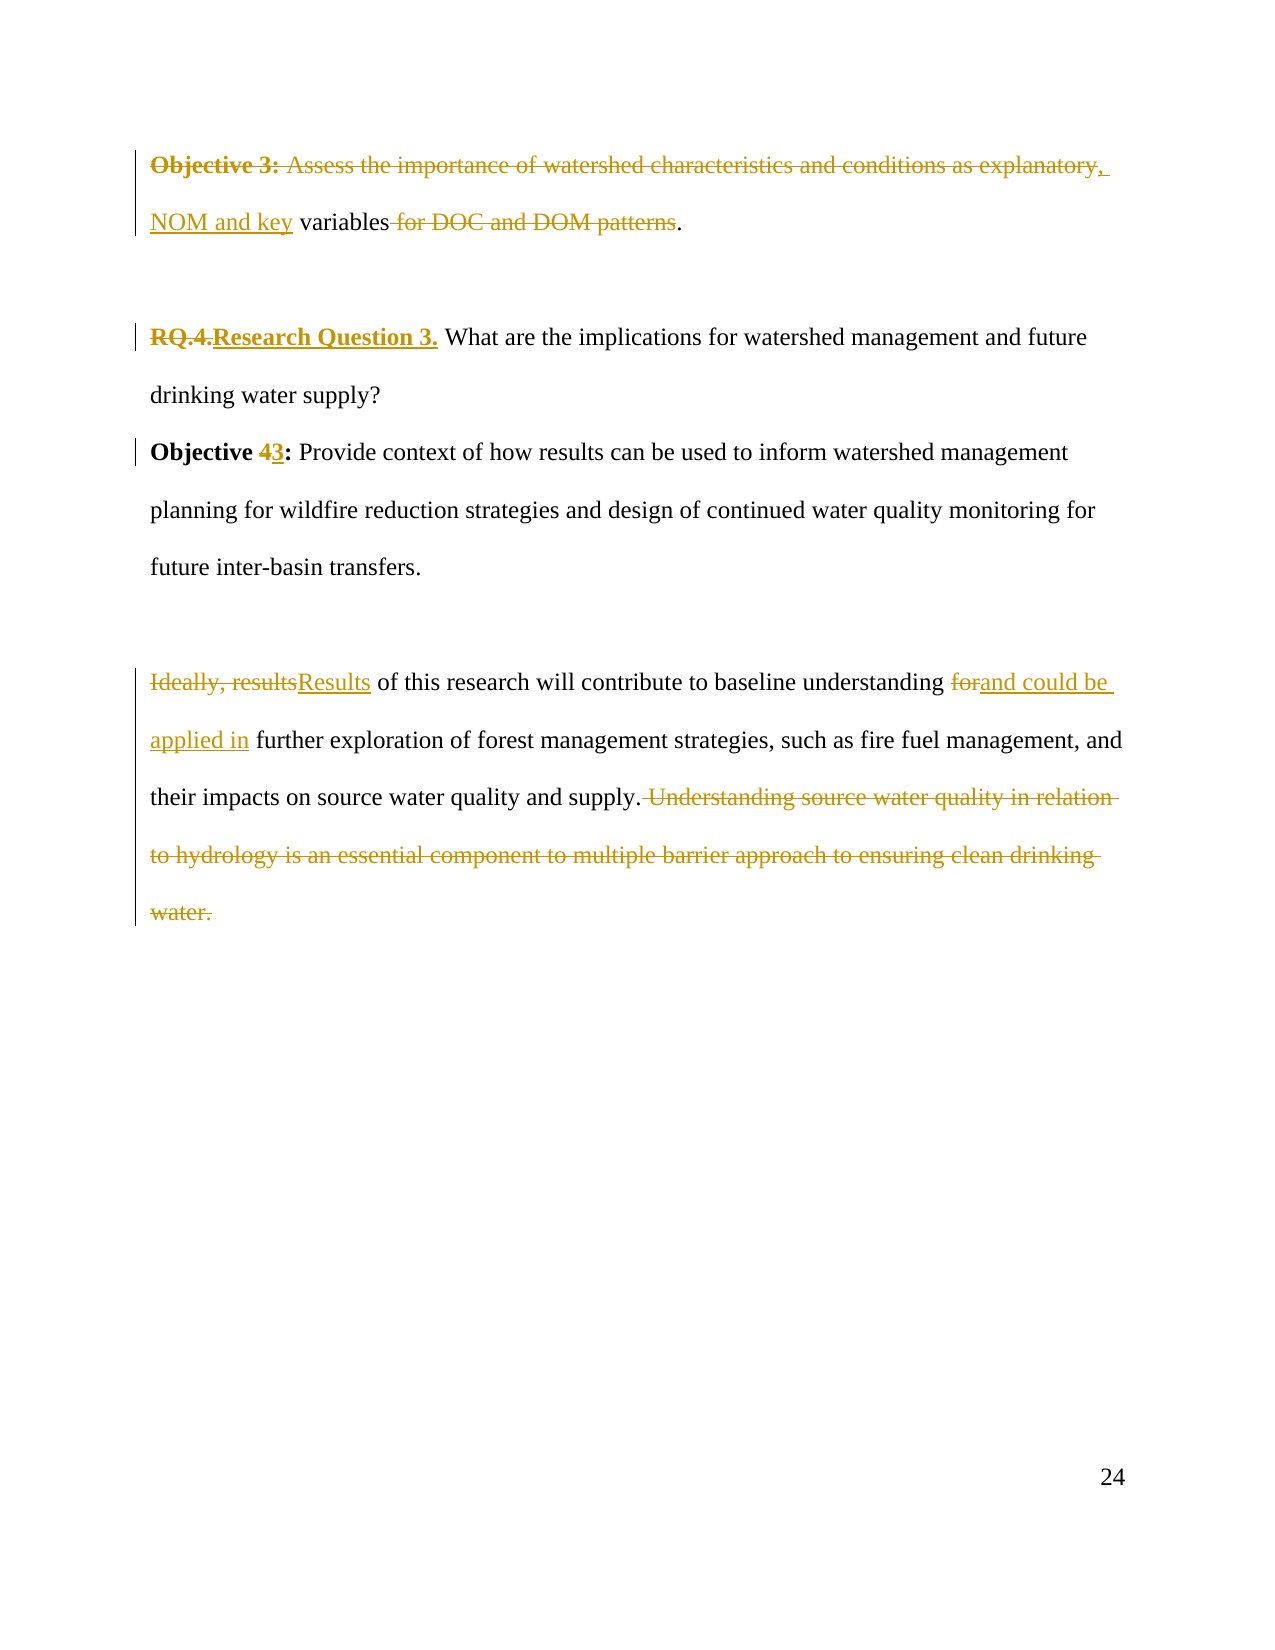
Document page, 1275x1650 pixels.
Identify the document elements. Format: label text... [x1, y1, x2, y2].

text of this research will contribute to baseline understanding further exploration of forest management strategies, such as fire fuel management, and their impacts on source water quality and supply. [150, 667, 1125, 926]
text What are the implications for watershed management and future drinking water supply? [150, 322, 1125, 409]
text Objective : Provide context of how results can be used to inform watershed management planning for wildfire reduction strategies and design of continued water quality monitoring for future inter-basin transfers. [150, 437, 1125, 581]
text variables. [150, 150, 1125, 236]
